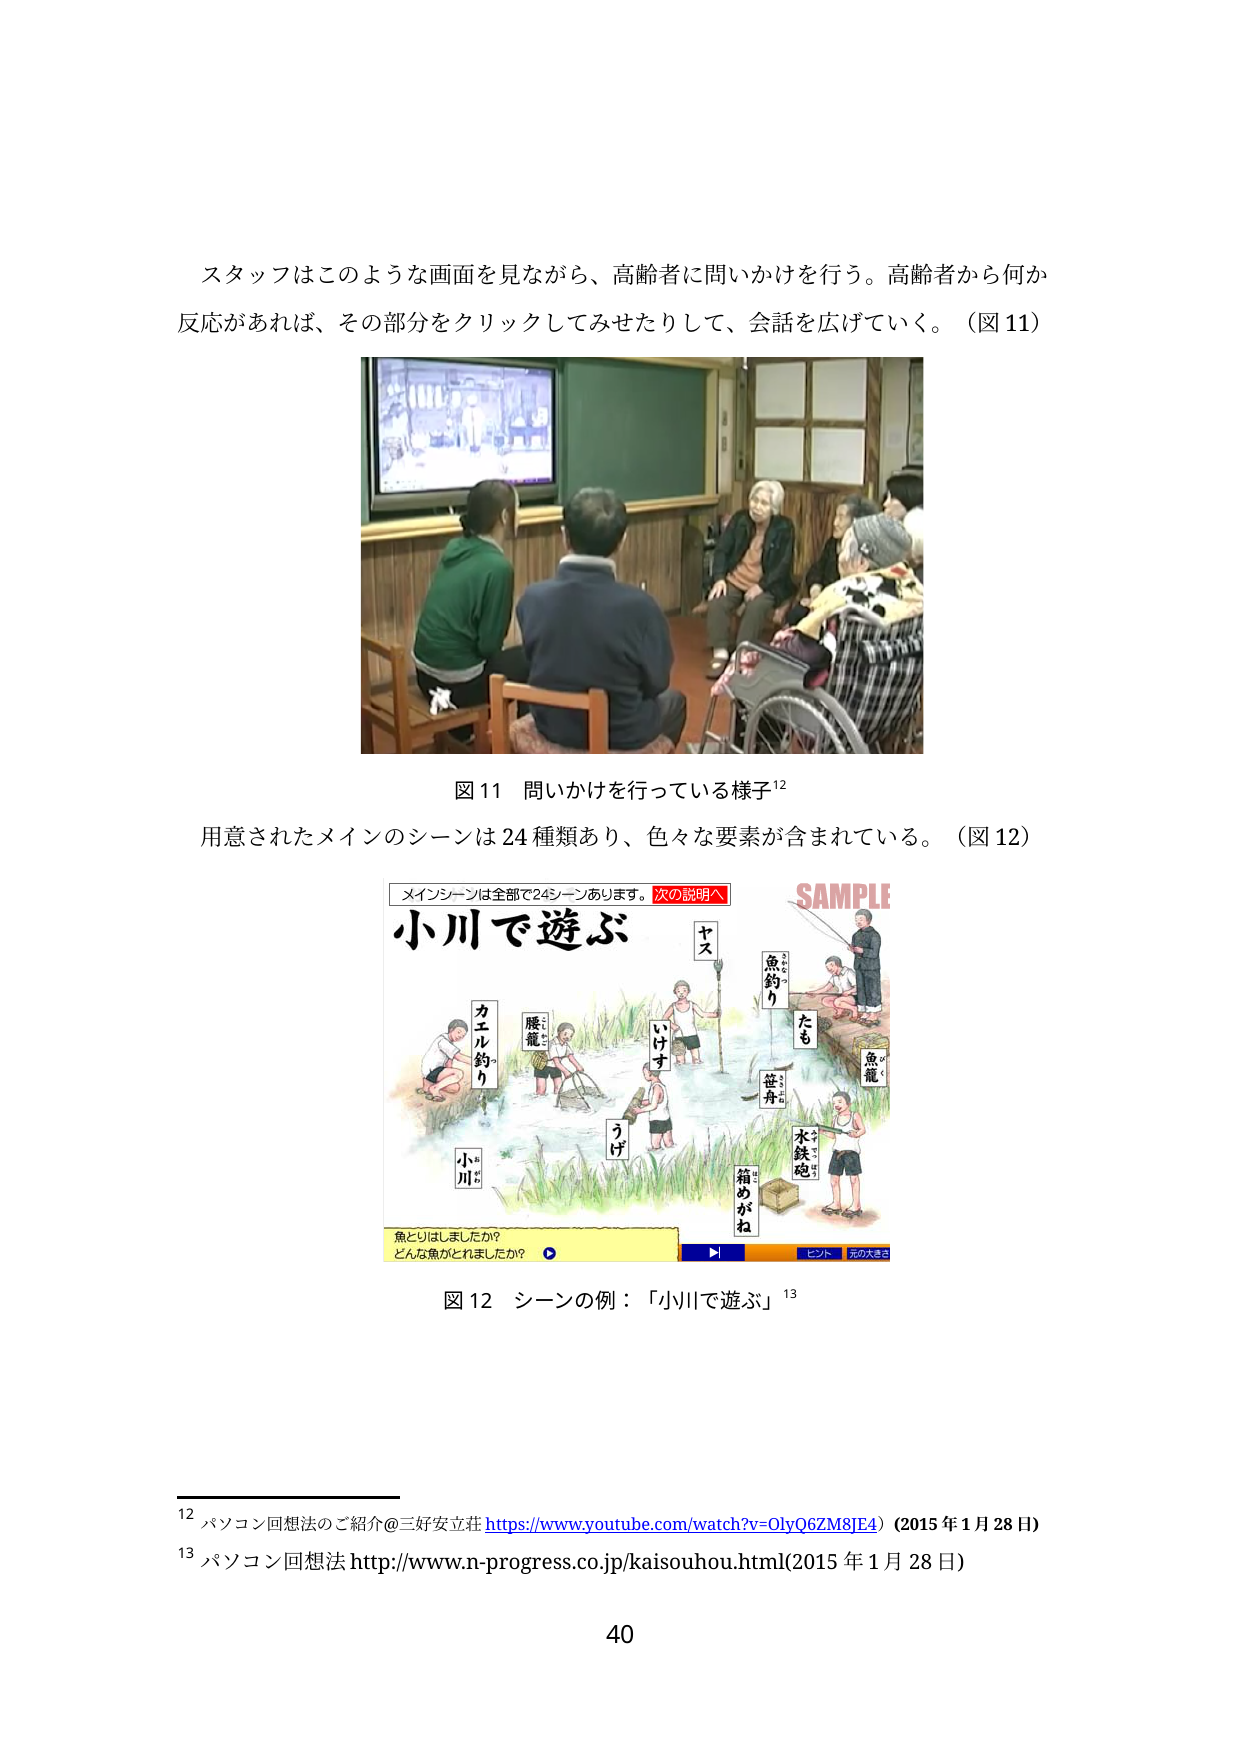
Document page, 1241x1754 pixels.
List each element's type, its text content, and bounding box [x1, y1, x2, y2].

text 用意されたメインのシーンは24種類あり、色々な要素が含まれている。（図12） [177, 815, 1063, 857]
text 図11 問いかけを行っている様子 [177, 769, 1063, 811]
picture [383, 878, 890, 1262]
picture [360, 357, 924, 754]
text スタッフはこのような画面を見ながら、高齢者に問いかけを行う。高齢者から何か反応があれば、その部分をクリックしてみせたりして、会話を広げていく。（図11） [177, 253, 1063, 342]
text 図12 シーンの例：「小川で遊ぶ」 [177, 1278, 1063, 1320]
